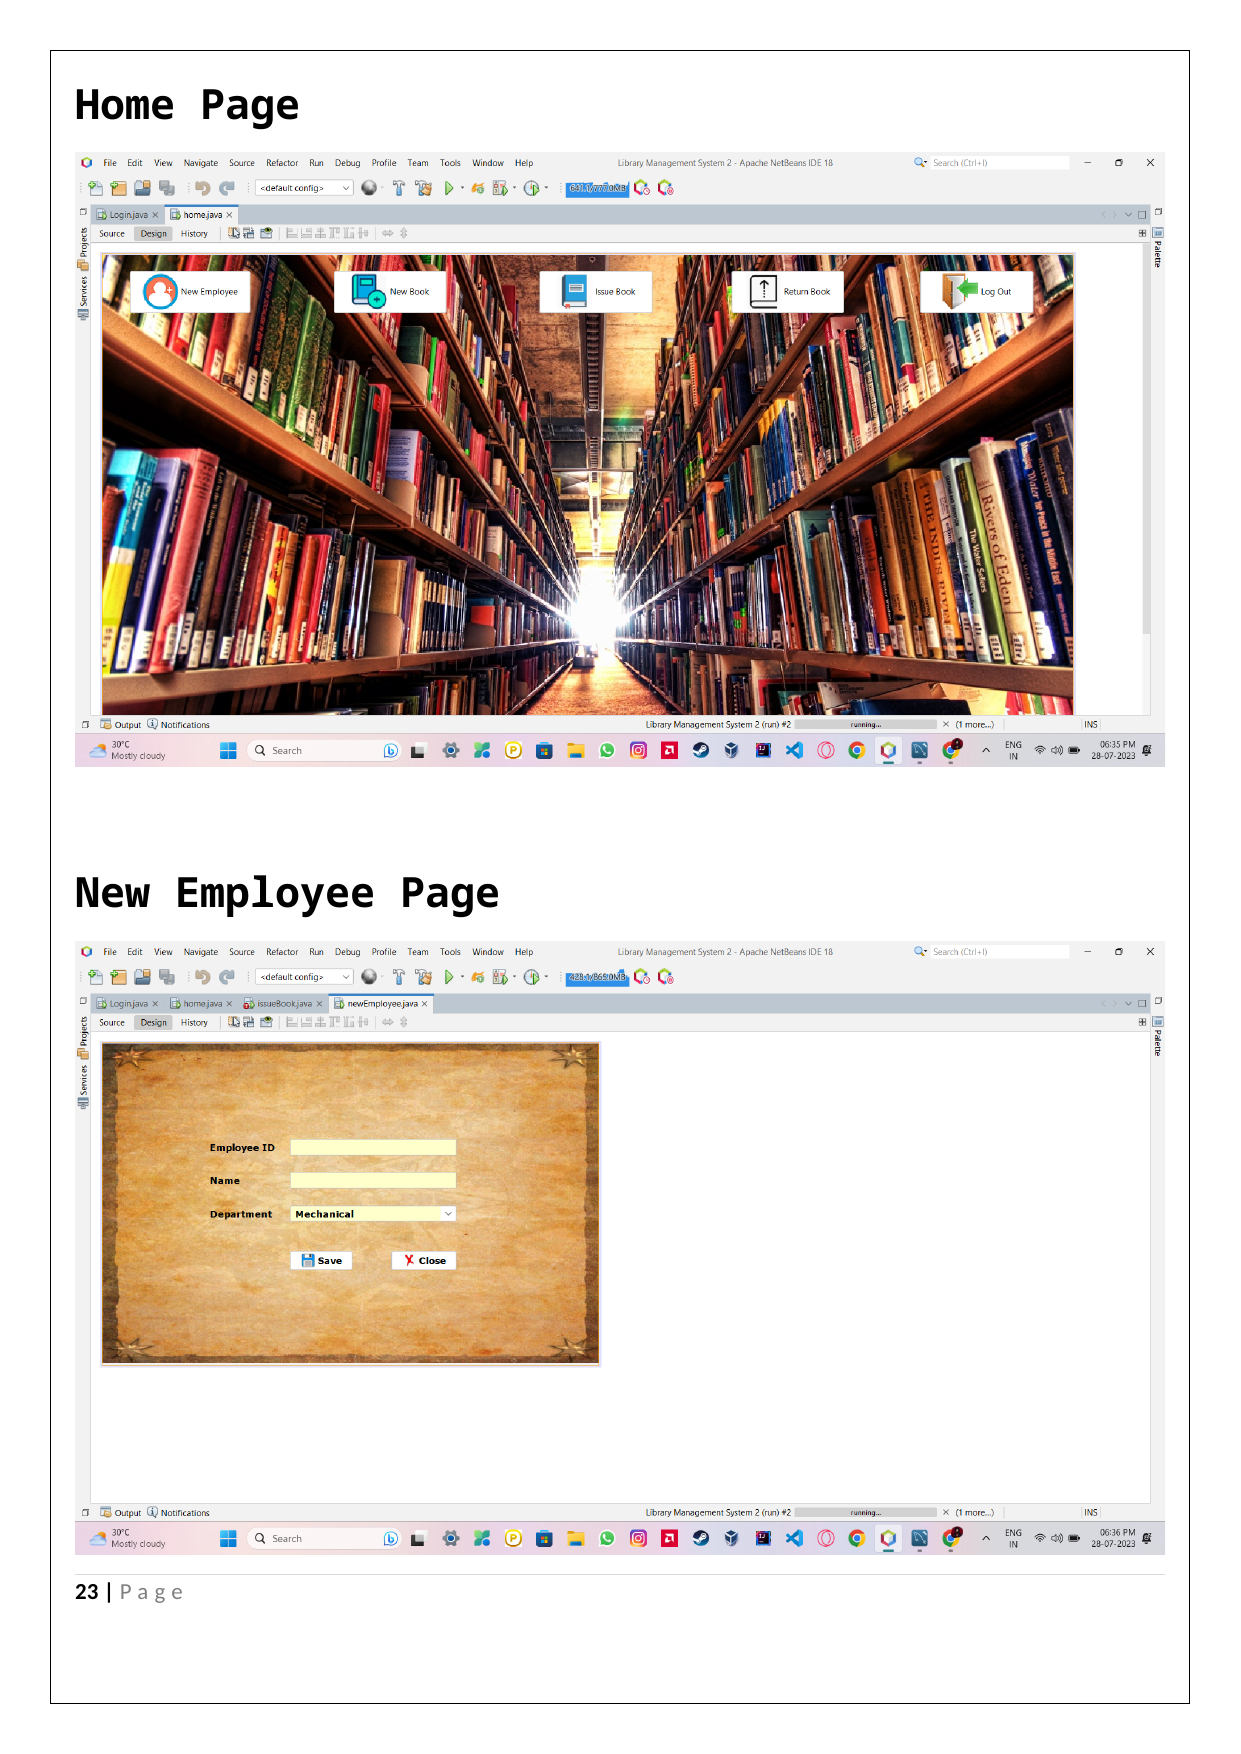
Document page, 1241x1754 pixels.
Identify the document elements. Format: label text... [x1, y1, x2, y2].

text Home Page [75, 75, 1165, 132]
picture [75, 152, 1166, 767]
picture [75, 941, 1166, 1555]
text New Employee Page [75, 863, 1165, 920]
